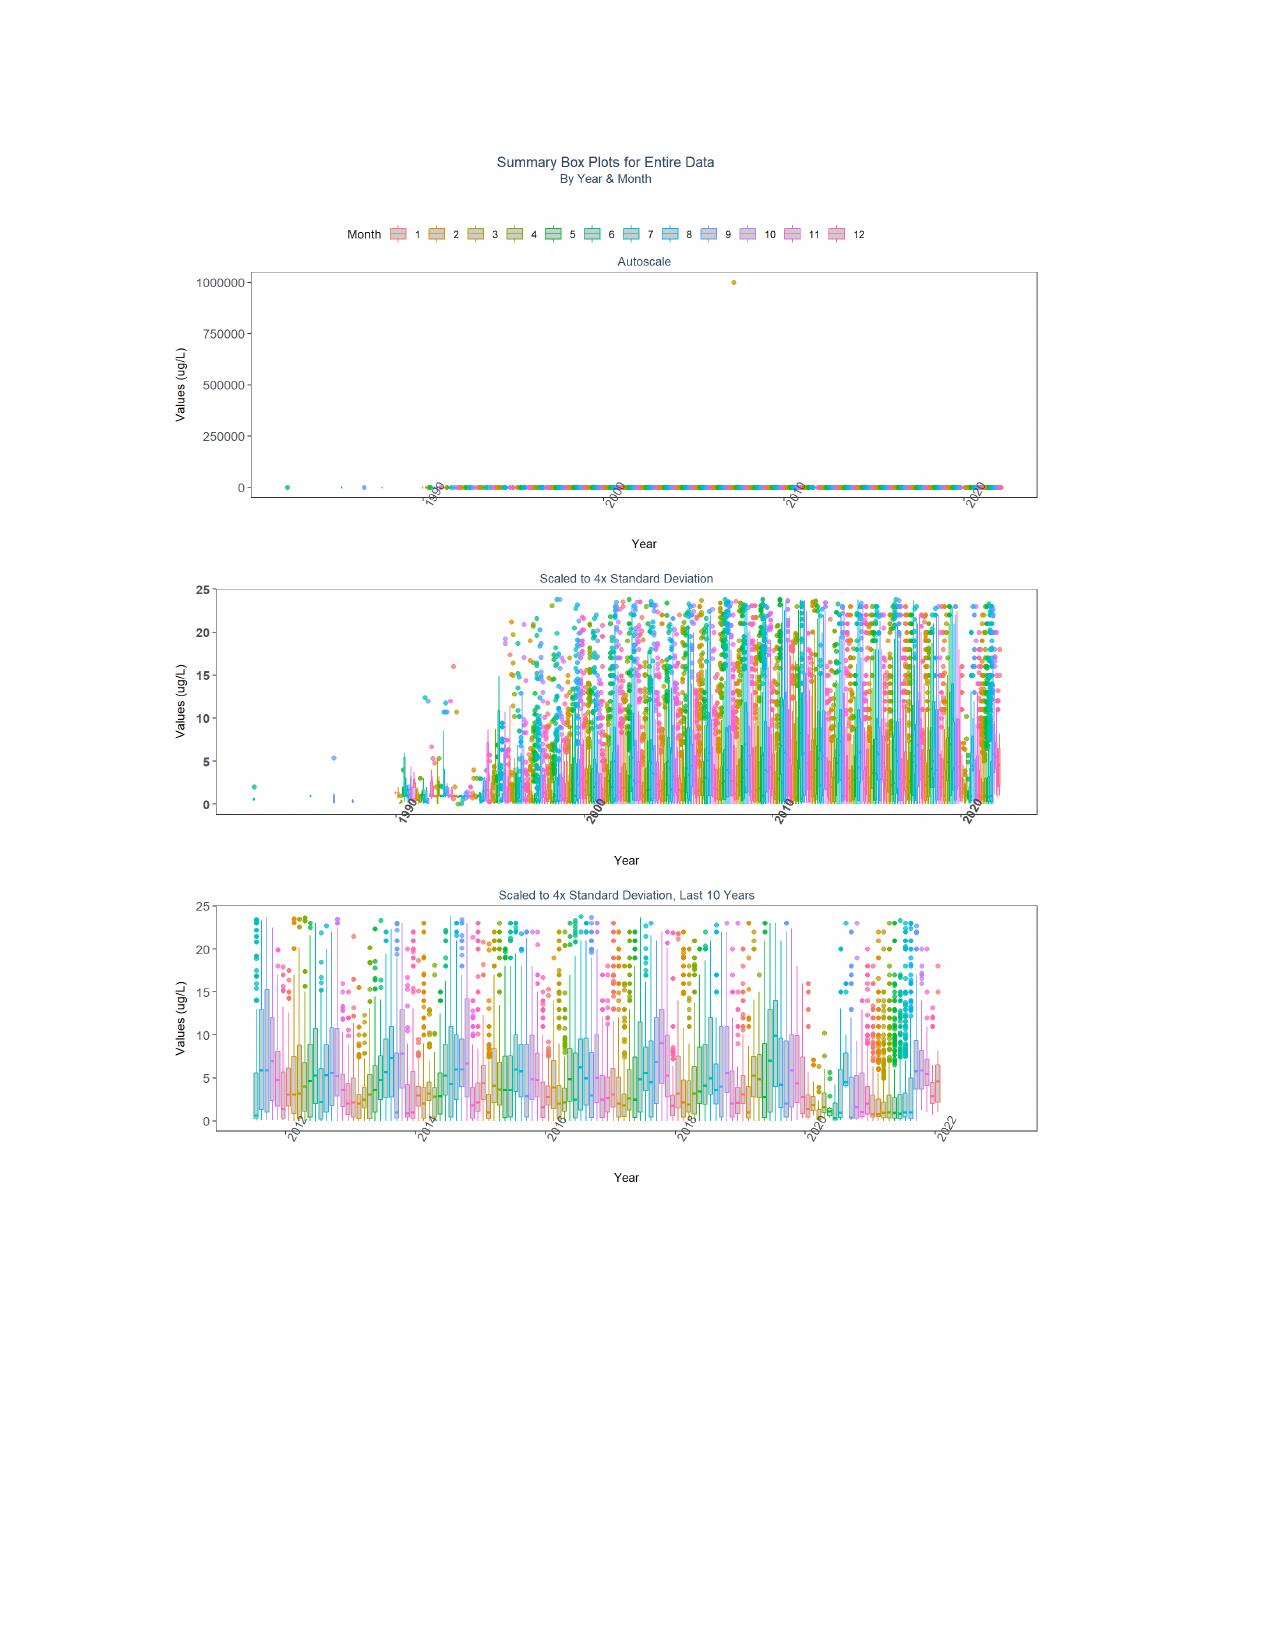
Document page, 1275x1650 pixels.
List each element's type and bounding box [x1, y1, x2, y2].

picture [168, 150, 1044, 1200]
